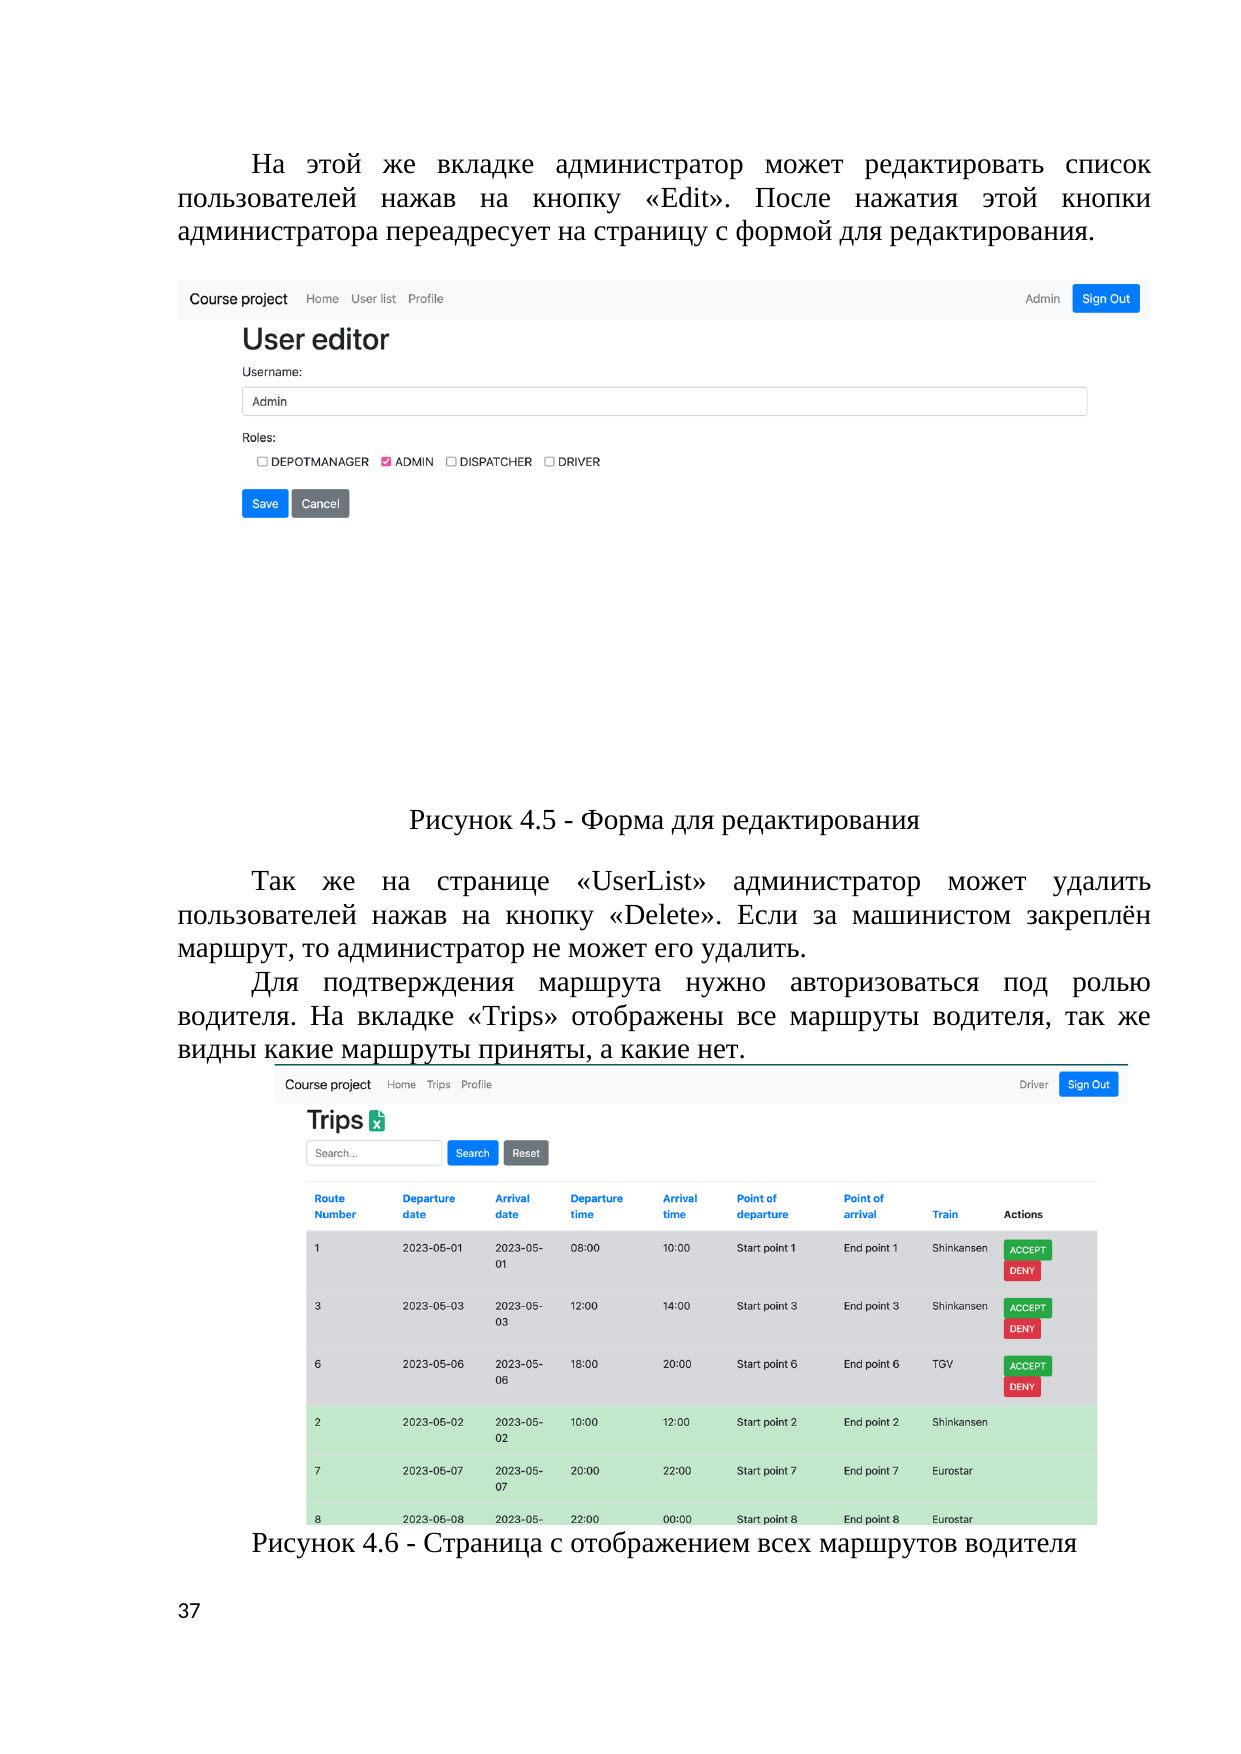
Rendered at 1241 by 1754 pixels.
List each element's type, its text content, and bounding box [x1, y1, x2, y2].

picture [177, 280, 1152, 802]
text Рисунок 4.5 - Форма для редактирования [177, 802, 1152, 836]
text Для подтверждения маршрута нужно авторизоваться под ролью водителя. На вкладке «Trips» отображены все маршруты водителя, так же видны какие маршруты приняты, а какие нет. [177, 964, 1152, 1065]
text На этой же вкладке администратор может редактировать список пользователей нажав на кнопку «Edit». После нажатия этой кнопки администратора переадресует на страницу с формой для редактирования. [177, 146, 1152, 247]
picture [274, 1064, 1129, 1525]
text Так же на странице «UserList» администратор может удалить пользователей нажав на кнопку «Delete». Если за машинистом закреплён маршрут, то администратор не может его удалить. [177, 863, 1152, 964]
text Рисунок 4.6 - Страница с отображением всех маршрутов водителя [177, 1525, 1152, 1558]
